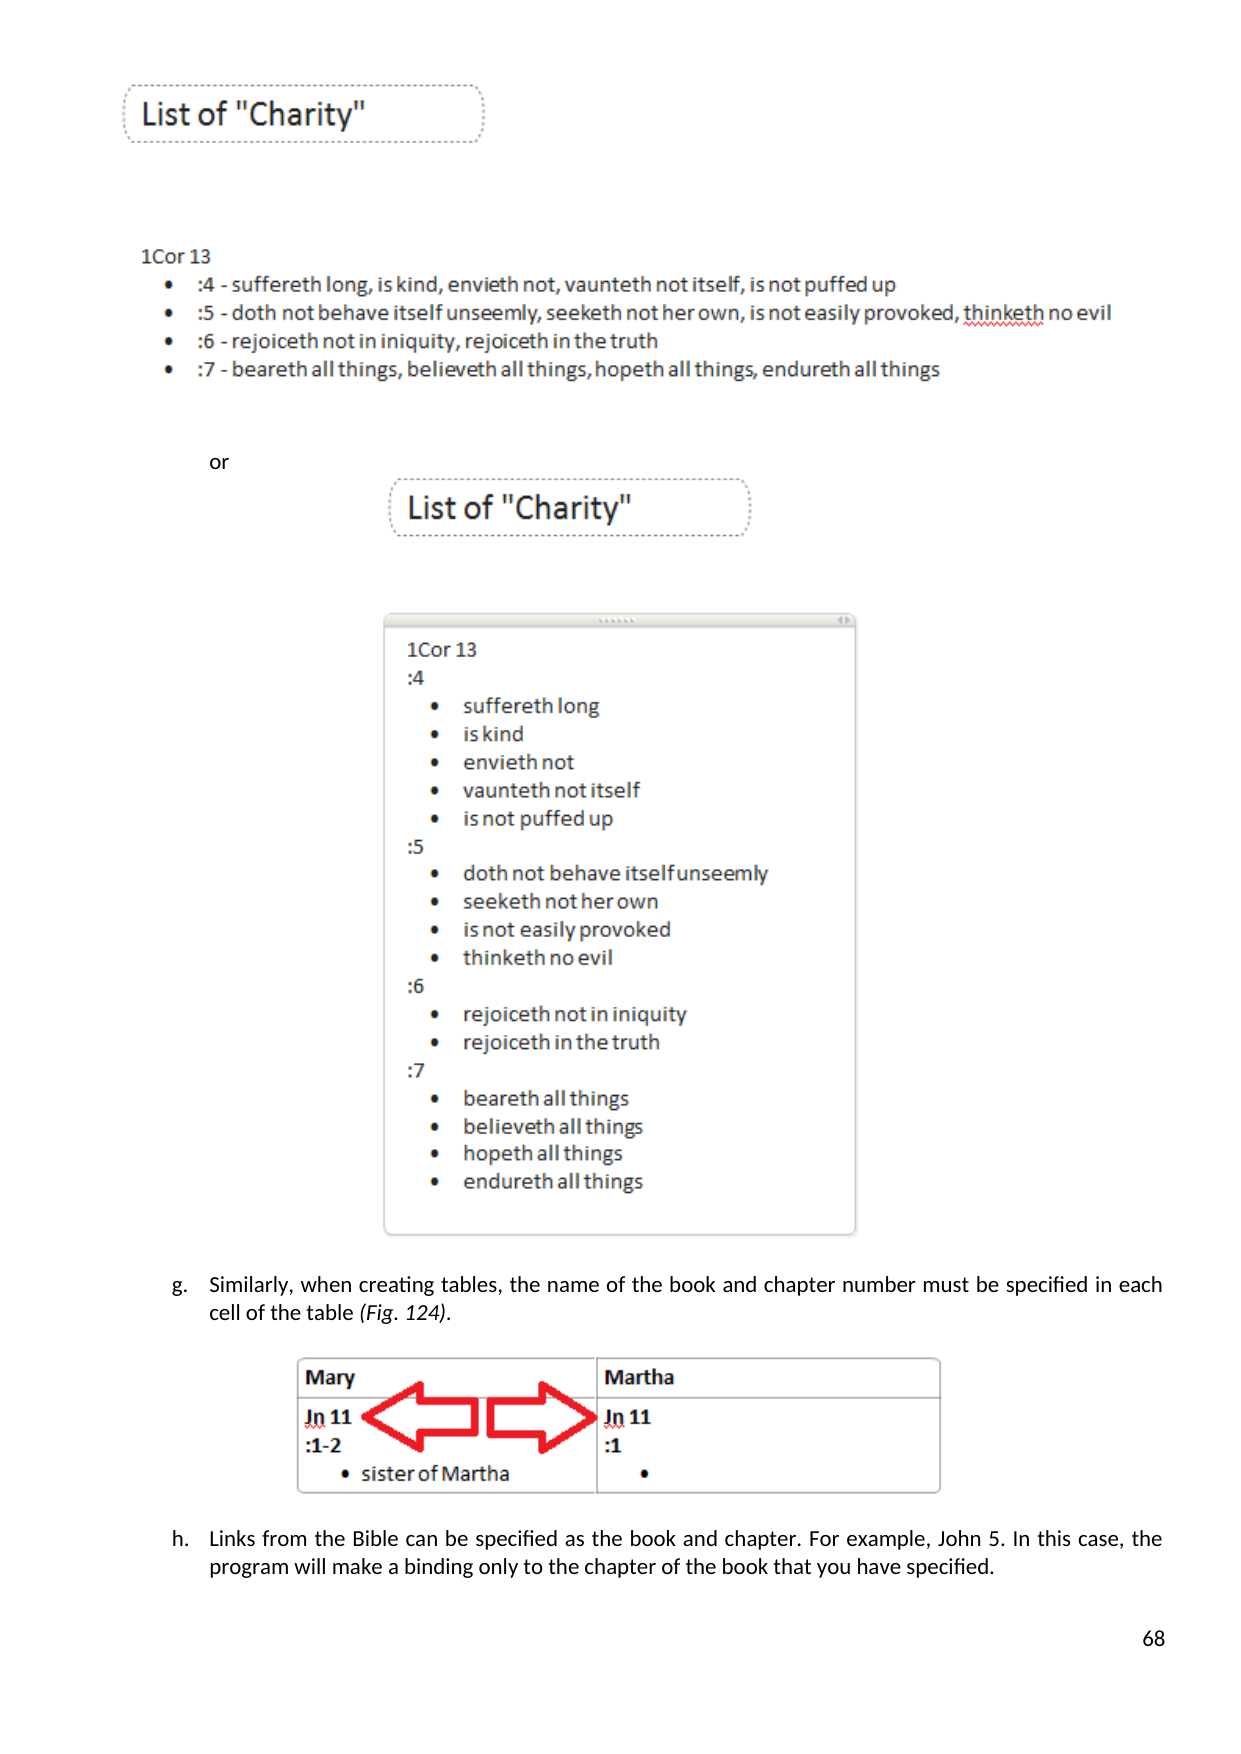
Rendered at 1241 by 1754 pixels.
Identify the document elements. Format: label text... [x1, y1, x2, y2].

picture [292, 1354, 949, 1497]
list Similarly, when creating tables, the name of the book and chapter number must be specified in each cell of the table (Fig. 124). [172, 1270, 1165, 1326]
list or [209, 447, 1165, 475]
picture [371, 474, 869, 1242]
picture [102, 75, 1139, 419]
list Links from the Bible can be specified as the book and chapter. For example, John 5. In this case, the program will make a binding only to the chapter of the book that you have specified. [172, 1524, 1165, 1580]
